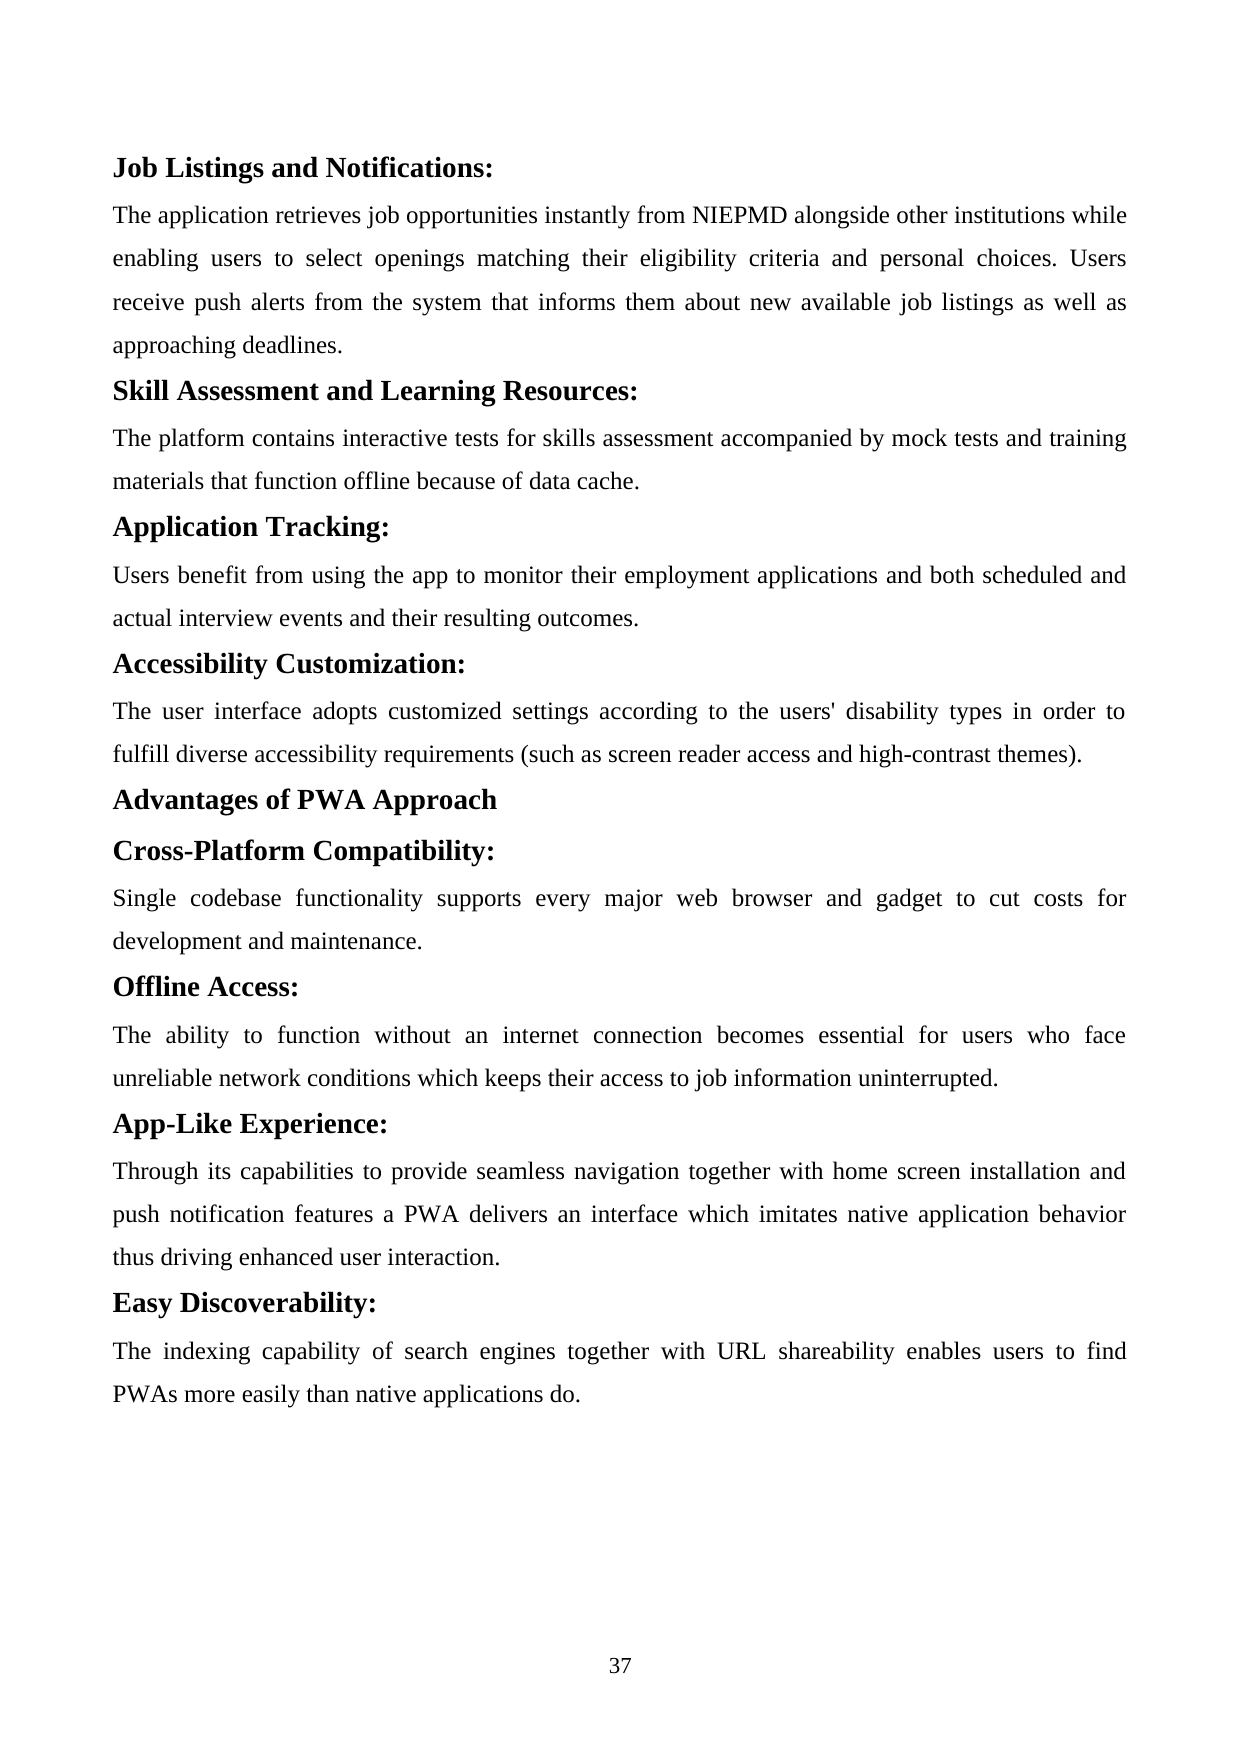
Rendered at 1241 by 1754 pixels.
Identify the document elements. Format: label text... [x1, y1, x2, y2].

text Skill Assessment and Learning Resources: [112, 373, 1128, 406]
text The indexing capability of search engines together with URL shareability enables users to find PWAs more easily than native applications do. [112, 1336, 1128, 1408]
text Cross-Platform Compatibility: [112, 833, 1128, 866]
text Single codebase functionality supports every major web browser and gadget to cut costs for development and maintenance. [112, 883, 1128, 955]
text Users benefit from using the app to monitor their employment applications and both scheduled and actual interview events and their resulting outcomes. [112, 560, 1128, 632]
text App-Like Experience: [112, 1106, 1128, 1139]
text The application retrieves job opportunities instantly from NIEPMD alongside other institutions while enabling users to select openings matching their eligibility criteria and personal choices. Users receive push alerts from the system that informs them about new available job listings as well as approaching deadlines. [112, 200, 1128, 358]
text Application Tracking: [112, 509, 1128, 543]
text Through its capabilities to provide seamless navigation together with home screen installation and push notification features a PWA delivers an interface which imitates native application behavior thus driving enhanced user interaction. [112, 1156, 1128, 1271]
text The ability to function without an internet connection becomes essential for users who face unreliable network conditions which keeps their access to job information uninterrupted. [112, 1020, 1128, 1092]
text Easy Discoverability: [112, 1286, 1128, 1319]
text The platform contains interactive tests for skills assessment accompanied by mock tests and training materials that function offline because of data cache. [112, 423, 1128, 495]
text Accessibility Customization: [112, 646, 1128, 679]
text Offline Access: [112, 969, 1128, 1003]
text The user interface adopts customized settings according to the users' disability types in order to fulfill diverse accessibility requirements (such as screen reader access and high-contrast themes). [112, 696, 1128, 768]
text Advantages of PWA Approach [112, 782, 1128, 816]
text Job Listings and Notifications: [112, 150, 1128, 183]
